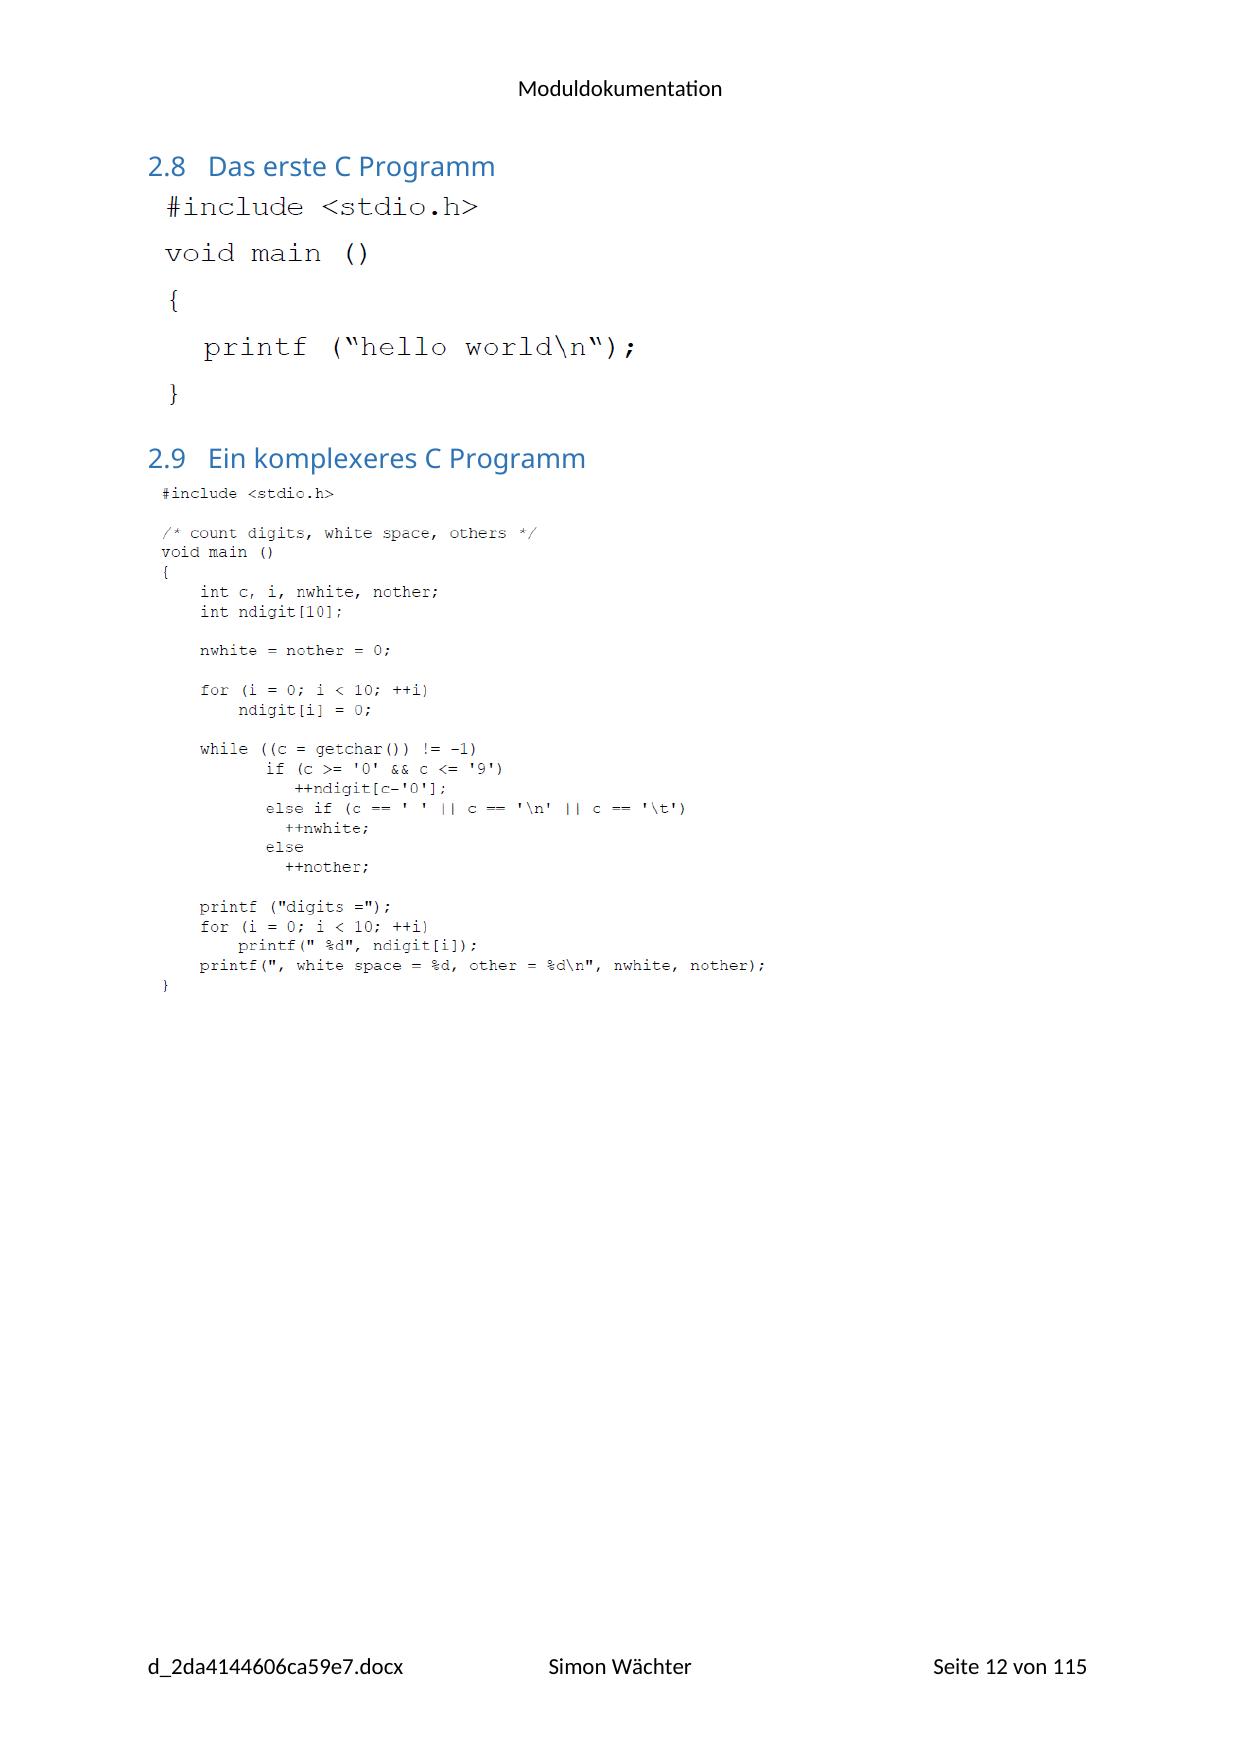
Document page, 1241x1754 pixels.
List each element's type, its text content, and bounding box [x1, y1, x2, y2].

subtitle Ein komplexeres C Programm [148, 439, 1093, 476]
picture [147, 478, 774, 1002]
picture [147, 187, 651, 421]
subtitle Das erste C Programm [148, 148, 1093, 184]
